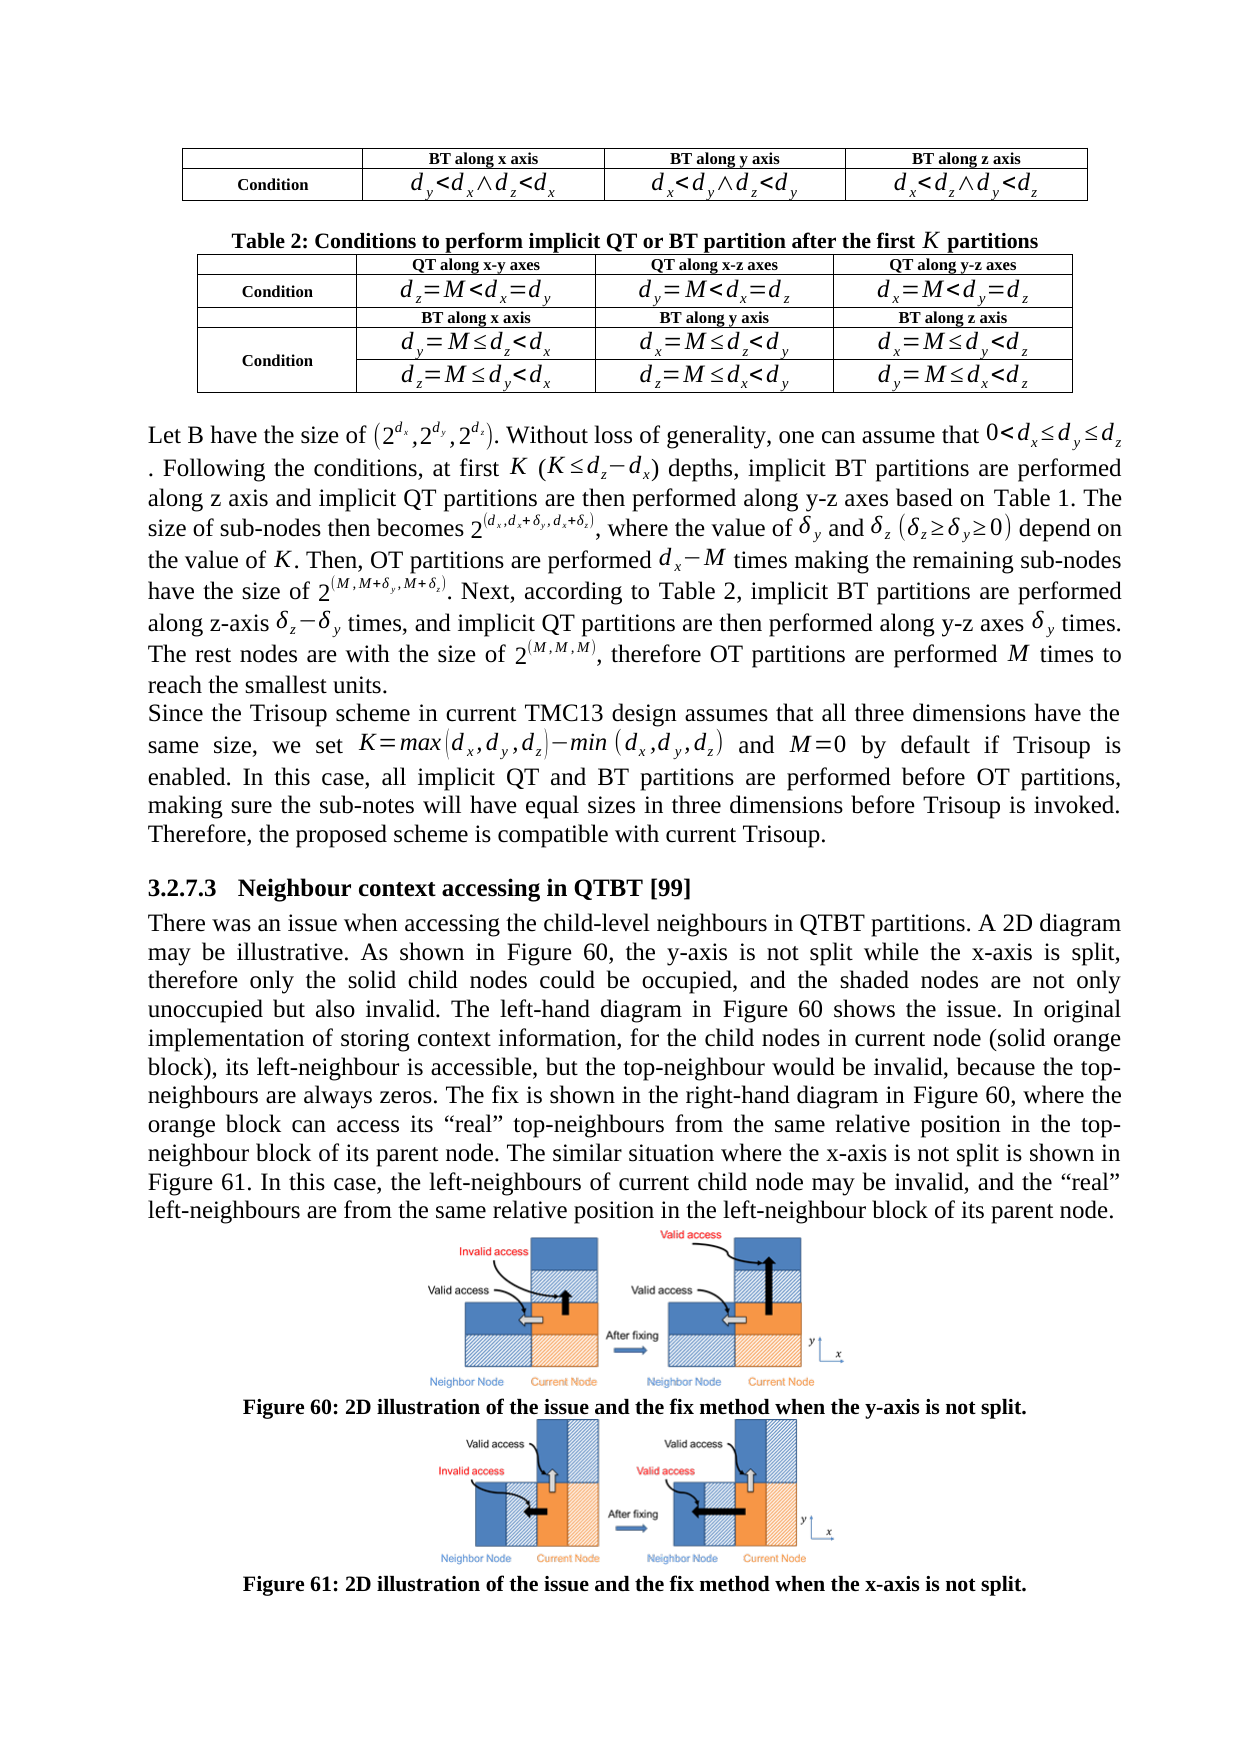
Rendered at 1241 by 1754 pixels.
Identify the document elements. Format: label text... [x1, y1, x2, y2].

table_cell [357, 275, 595, 307]
table_cell Condition [198, 328, 356, 392]
table_header QT along x-y axes [357, 255, 595, 274]
text Let B have the size of . Without loss of generality, one can assume that . Following the conditions, at first () depths, implicit BT partitions are performed along z axis and implicit QT partitions are then performed along y-z axes based on Table 1. The size of sub-nodes then becomes , where the value of and depend on the value of . Then, OT partitions are performed times making the remaining sub-nodes have the size of . Next, according to Table 2, implicit BT partitions are performed along z-axis times, and implicit QT partitions are then performed along y-z axes times. The rest nodes are with the size of , therefore OT partitions are performed times to reach the smallest units. [148, 418, 1122, 698]
table_cell BT along y axis [605, 149, 845, 168]
table_header [198, 255, 356, 274]
table_cell [363, 169, 604, 200]
text Table 2: Conditions to perform implicit QT or BT partition after the first partitions [148, 227, 1122, 254]
table_cell [596, 275, 833, 307]
table_cell [605, 169, 845, 200]
table_cell BT along z axis [834, 308, 1072, 327]
picture [421, 1224, 848, 1395]
table_cell BT along x axis [357, 308, 595, 327]
table_cell Condition [198, 275, 356, 307]
table_cell [357, 360, 595, 392]
table_cell [834, 360, 1072, 392]
table_header QT along x-z axes [596, 255, 833, 274]
table_cell [834, 275, 1072, 307]
table_cell [183, 149, 362, 168]
table_cell Condition [183, 169, 362, 200]
subtitle Neighbour context accessing in QTBT [99] [148, 873, 1122, 902]
table_cell [834, 328, 1072, 359]
table_cell [198, 308, 356, 327]
picture [432, 1419, 838, 1571]
table_cell [357, 328, 595, 359]
table_header QT along y-z axes [834, 255, 1072, 274]
table_cell [846, 169, 1087, 200]
table_cell [596, 328, 833, 359]
table_cell BT along x axis [363, 149, 604, 168]
table_cell [596, 360, 833, 392]
text Since the Trisoup scheme in current TMC13 design assumes that all three dimensions have the same size, we set and by default if Trisoup is enabled. In this case, all implicit QT and BT partitions are performed before OT partitions, making sure the sub-notes will have equal sizes in three dimensions before Trisoup is invoked. Therefore, the proposed scheme is compatible with current Trisoup. [148, 698, 1122, 848]
table_cell BT along z axis [846, 149, 1087, 168]
table_cell BT along y axis [596, 308, 833, 327]
